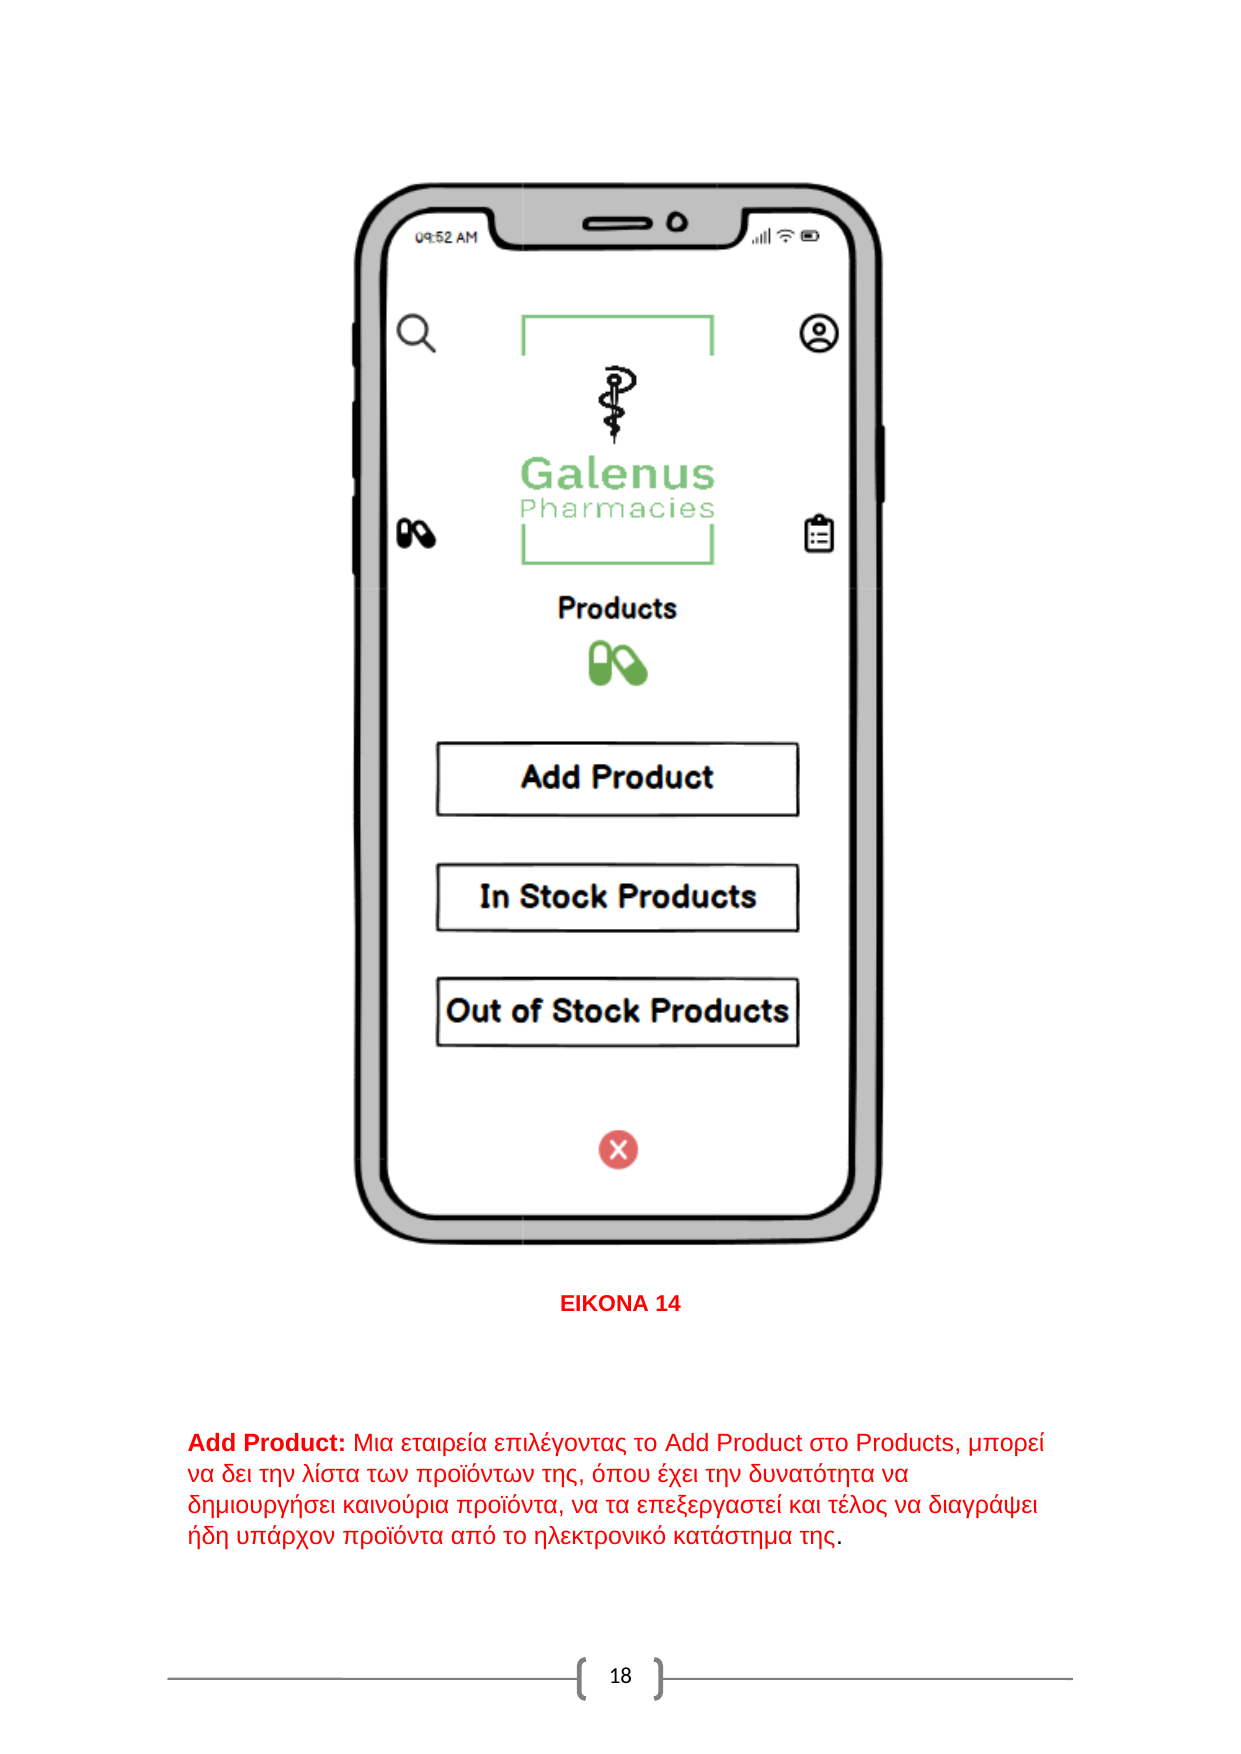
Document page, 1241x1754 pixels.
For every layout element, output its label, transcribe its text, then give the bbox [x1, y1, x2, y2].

text ΕΙΚΟΝΑ 14 [187, 1290, 1053, 1316]
picture [334, 150, 907, 1272]
text Add Product: Μια εταιρεία επιλέγοντας το Add Product στο Products, μπορεί να δει την λίστα των προϊόντων της, όπου έχει την δυνατότητα να δημιουργήσει καινούρια προϊόντα, να τα επεξεργαστεί και τέλος να διαγράψει ήδη υπάρχον προϊόντα από το ηλεκτρονικό κατάστημα της. [187, 1428, 1053, 1550]
